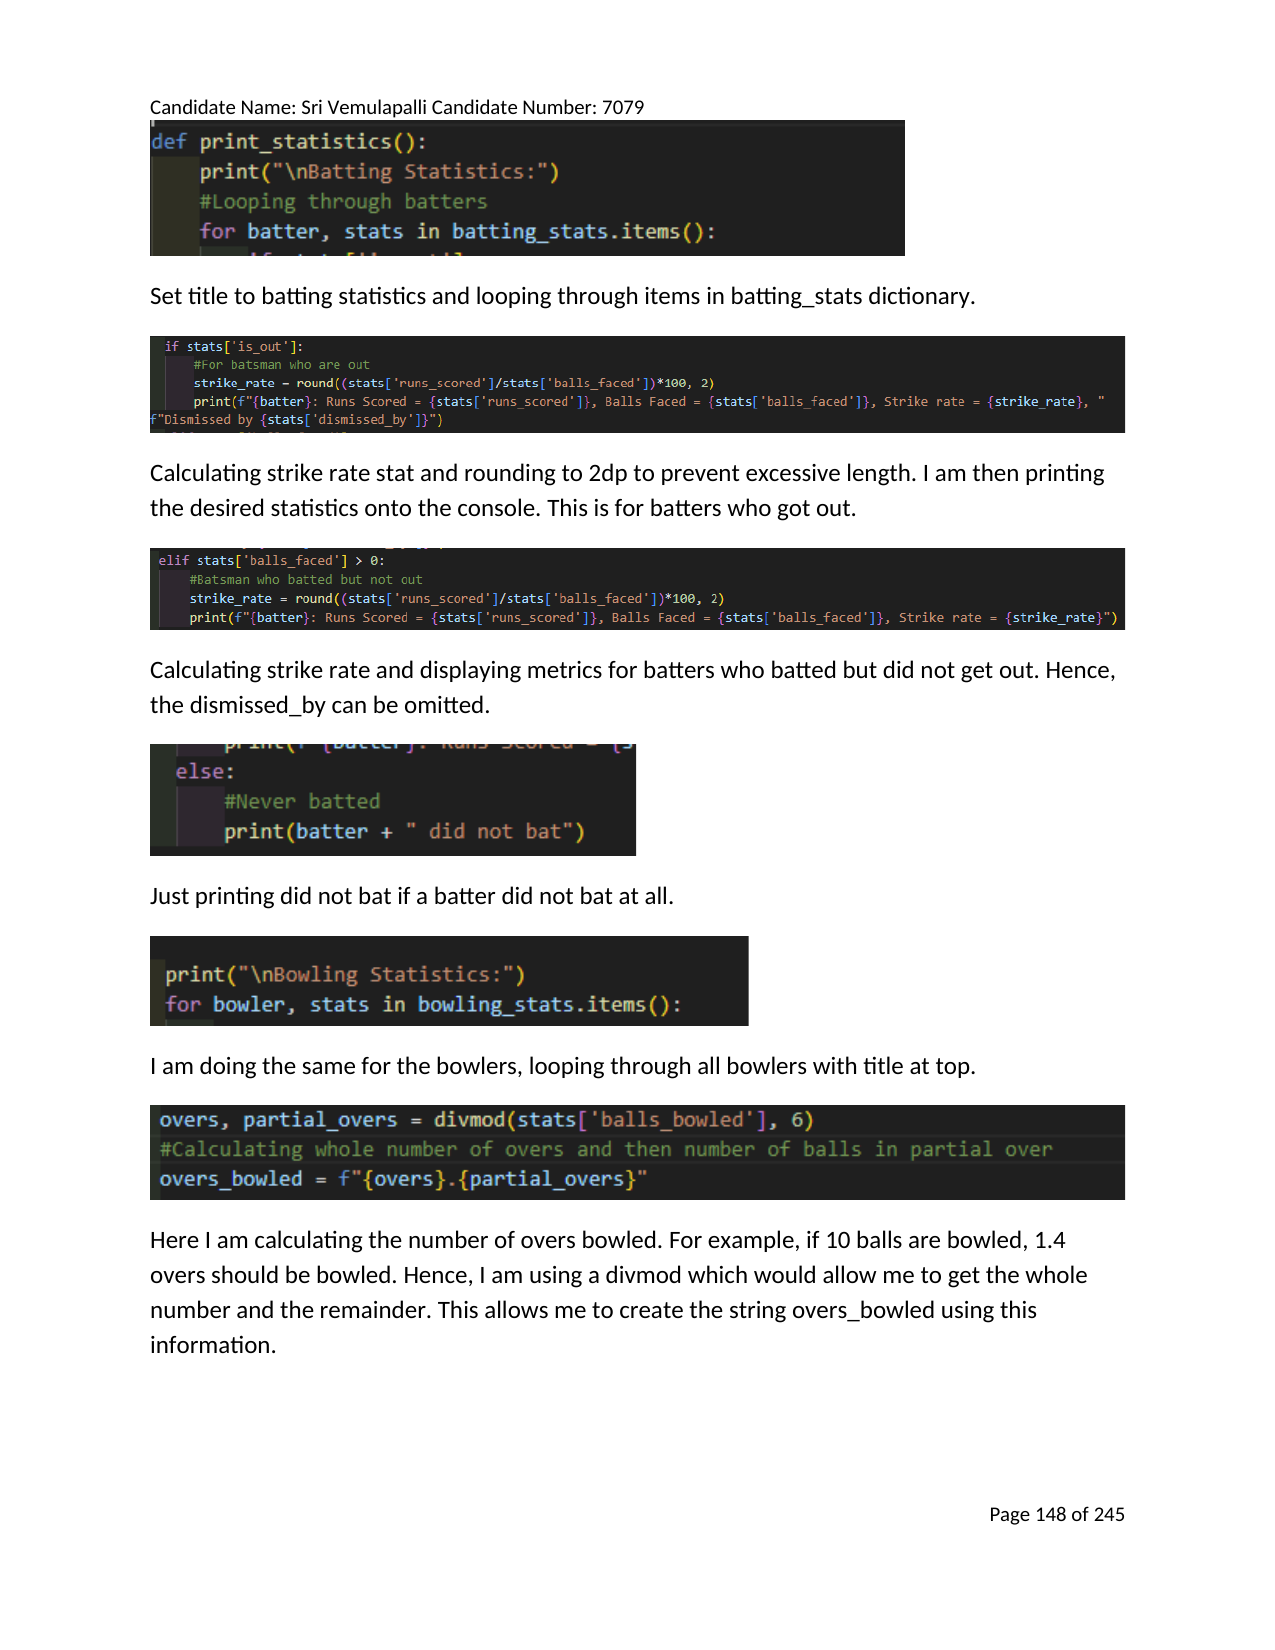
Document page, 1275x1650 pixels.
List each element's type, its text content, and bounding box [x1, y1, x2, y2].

picture [150, 120, 905, 256]
picture [150, 936, 749, 1026]
text I am doing the same for the bowlers, looping through all bowlers with title at top. [150, 1050, 1125, 1080]
text Just printing did not bat if a batter did not bat at all. [150, 880, 1125, 911]
text Calculating strike rate stat and rounding to 2dp to prevent excessive length. I am then printing the desired statistics onto the console. This is for batters who got out. [150, 457, 1125, 523]
picture [150, 548, 1125, 630]
picture [150, 744, 637, 856]
picture [150, 336, 1125, 433]
text Here I am calculating the number of overs bowled. For example, if 10 balls are bowled, 1.4 overs should be bowled. Hence, I am using a divmod which would allow me to get the whole number and the remainder. This allows me to create the string overs_bowled using this information. [150, 1224, 1125, 1360]
text Set title to batting statistics and looping through items in batting_stats dictionary. [150, 281, 1125, 311]
picture [150, 1105, 1125, 1200]
text Calculating strike rate and displaying metrics for batters who batted but did not get out. Hence, the dismissed_by can be omitted. [150, 654, 1125, 719]
